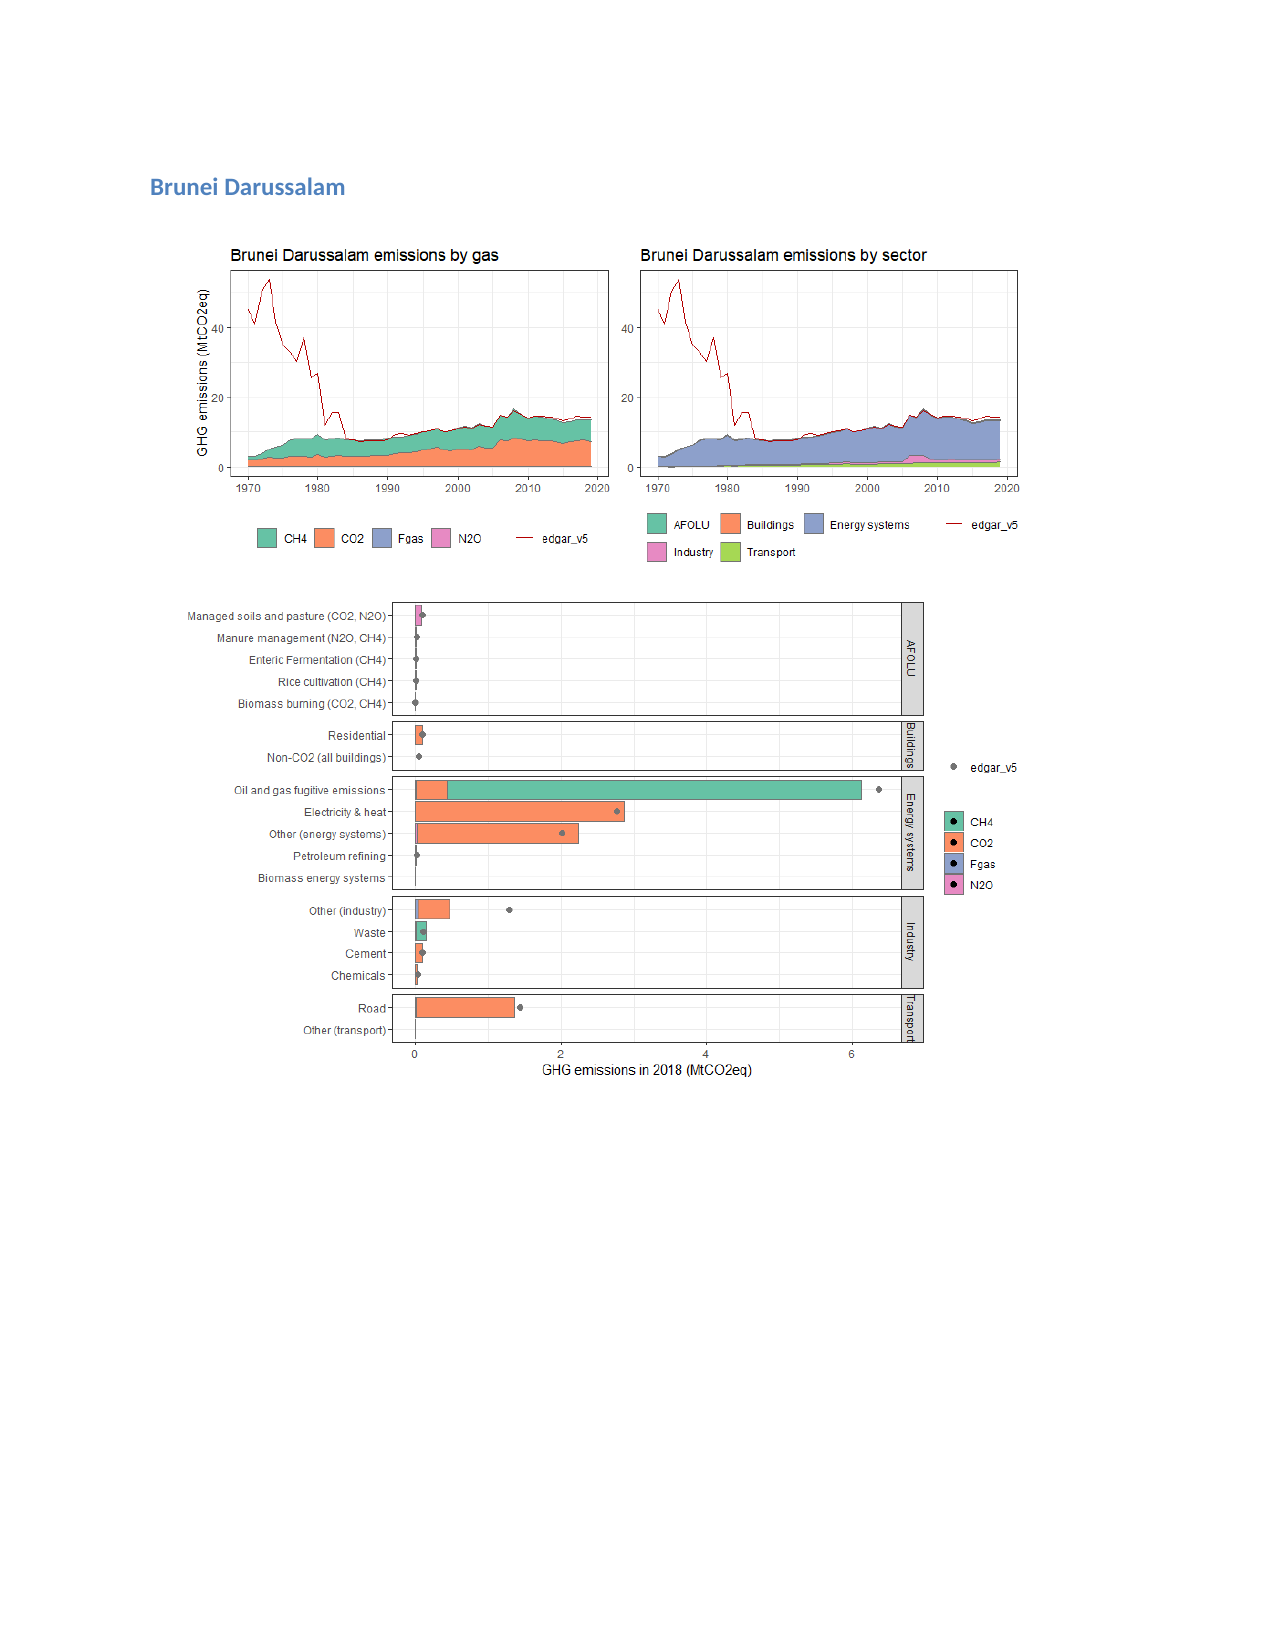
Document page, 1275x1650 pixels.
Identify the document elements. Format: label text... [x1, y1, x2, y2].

picture [168, 220, 1044, 1096]
subtitle Brunei Darussalam [150, 171, 1125, 201]
